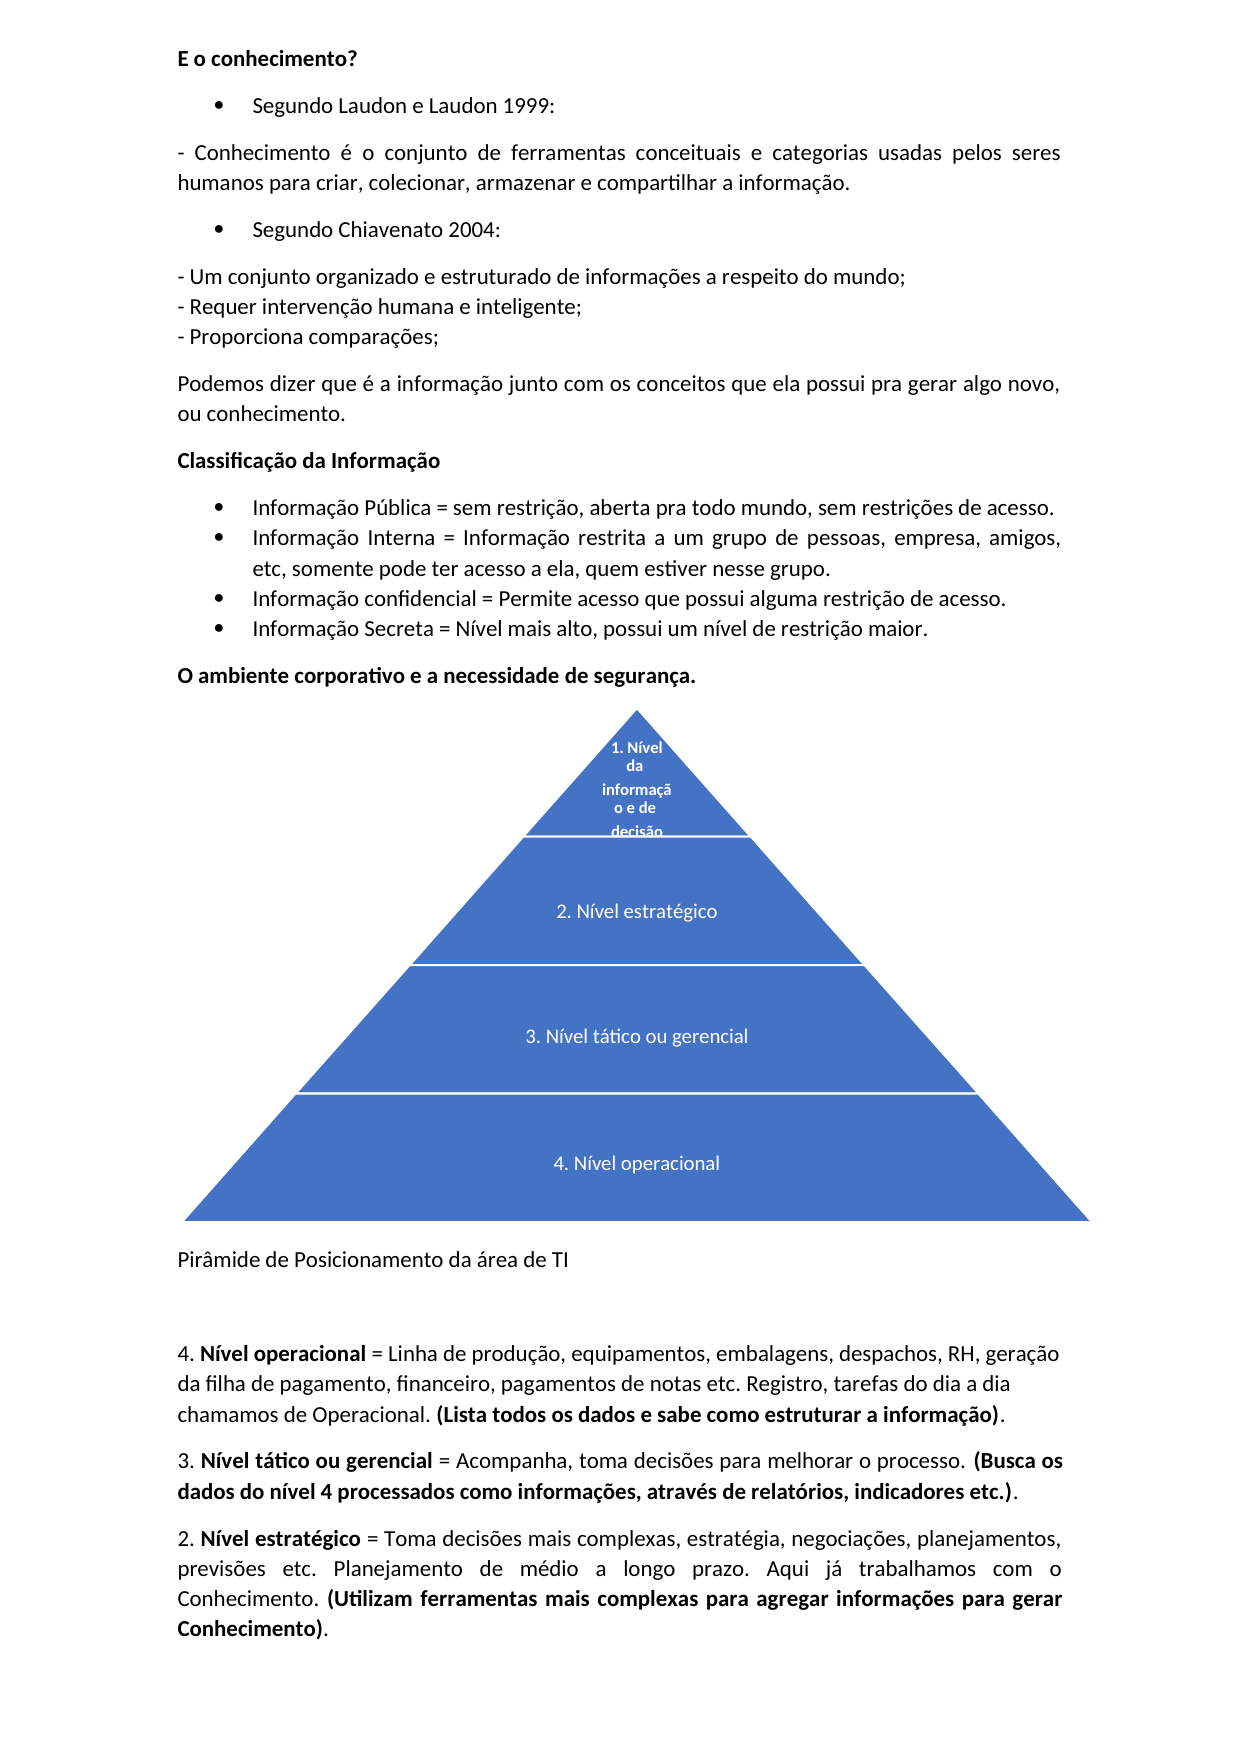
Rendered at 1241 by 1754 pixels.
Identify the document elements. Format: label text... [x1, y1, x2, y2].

list Segundo Laudon e Laudon 1999: [215, 91, 1063, 119]
list Informação Pública = sem restrição, aberta pra todo mundo, sem restrições de acesso. [215, 493, 1063, 521]
list Informação Secreta = Nível mais alto, possui um nível de restrição maior. [215, 614, 1063, 642]
text Classificação da Informação [177, 446, 1063, 474]
list Segundo Chiavenato 2004: [215, 215, 1063, 243]
text Pirâmide de Posicionamento da área de TI [177, 1246, 1063, 1274]
text 3. Nível tático ou gerencial = Acompanha, toma decisões para melhorar o processo. (Busca os dados do nível 4 processados como informações, através de relatórios, indicadores etc.). [177, 1447, 1063, 1505]
list Informação confidencial = Permite acesso que possui alguma restrição de acesso. [215, 584, 1063, 612]
list Informação Interna = Informação restrita a um grupo de pessoas, empresa, amigos, etc, somente pode ter acesso a ela, quem estiver nesse grupo. [215, 523, 1063, 582]
text 4. Nível operacional = Linha de produção, equipamentos, embalagens, despachos, RH, geração da filha de pagamento, financeiro, pagamentos de notas etc. Registro, tarefas do dia a dia chamamos de Operacional. (Lista todos os dados e sabe como estruturar a informação). [177, 1339, 1063, 1428]
text 2. Nível estratégico = Toma decisões mais complexas, estratégia, negociações, planejamentos, previsões etc. Planejamento de médio a longo prazo. Aqui já trabalhamos com o Conhecimento. (Utilizam ferramentas mais complexas para agregar informações para gerar Conhecimento). [177, 1524, 1063, 1642]
text E o conhecimento? [177, 44, 1063, 72]
text Podemos dizer que é a informação junto com os conceitos que ela possui pra gerar algo novo, ou conhecimento. [177, 369, 1063, 428]
text - Conhecimento é o conjunto de ferramentas conceituais e categorias usadas pelos seres humanos para criar, colecionar, armazenar e compartilhar a informação. [177, 138, 1063, 196]
text - Um conjunto organizado e estruturado de informações a respeito do mundo; - Requer intervenção humana e inteligente; - Proporciona comparações; [177, 262, 1063, 351]
text O ambiente corporativo e a necessidade de segurança. [177, 661, 1063, 689]
